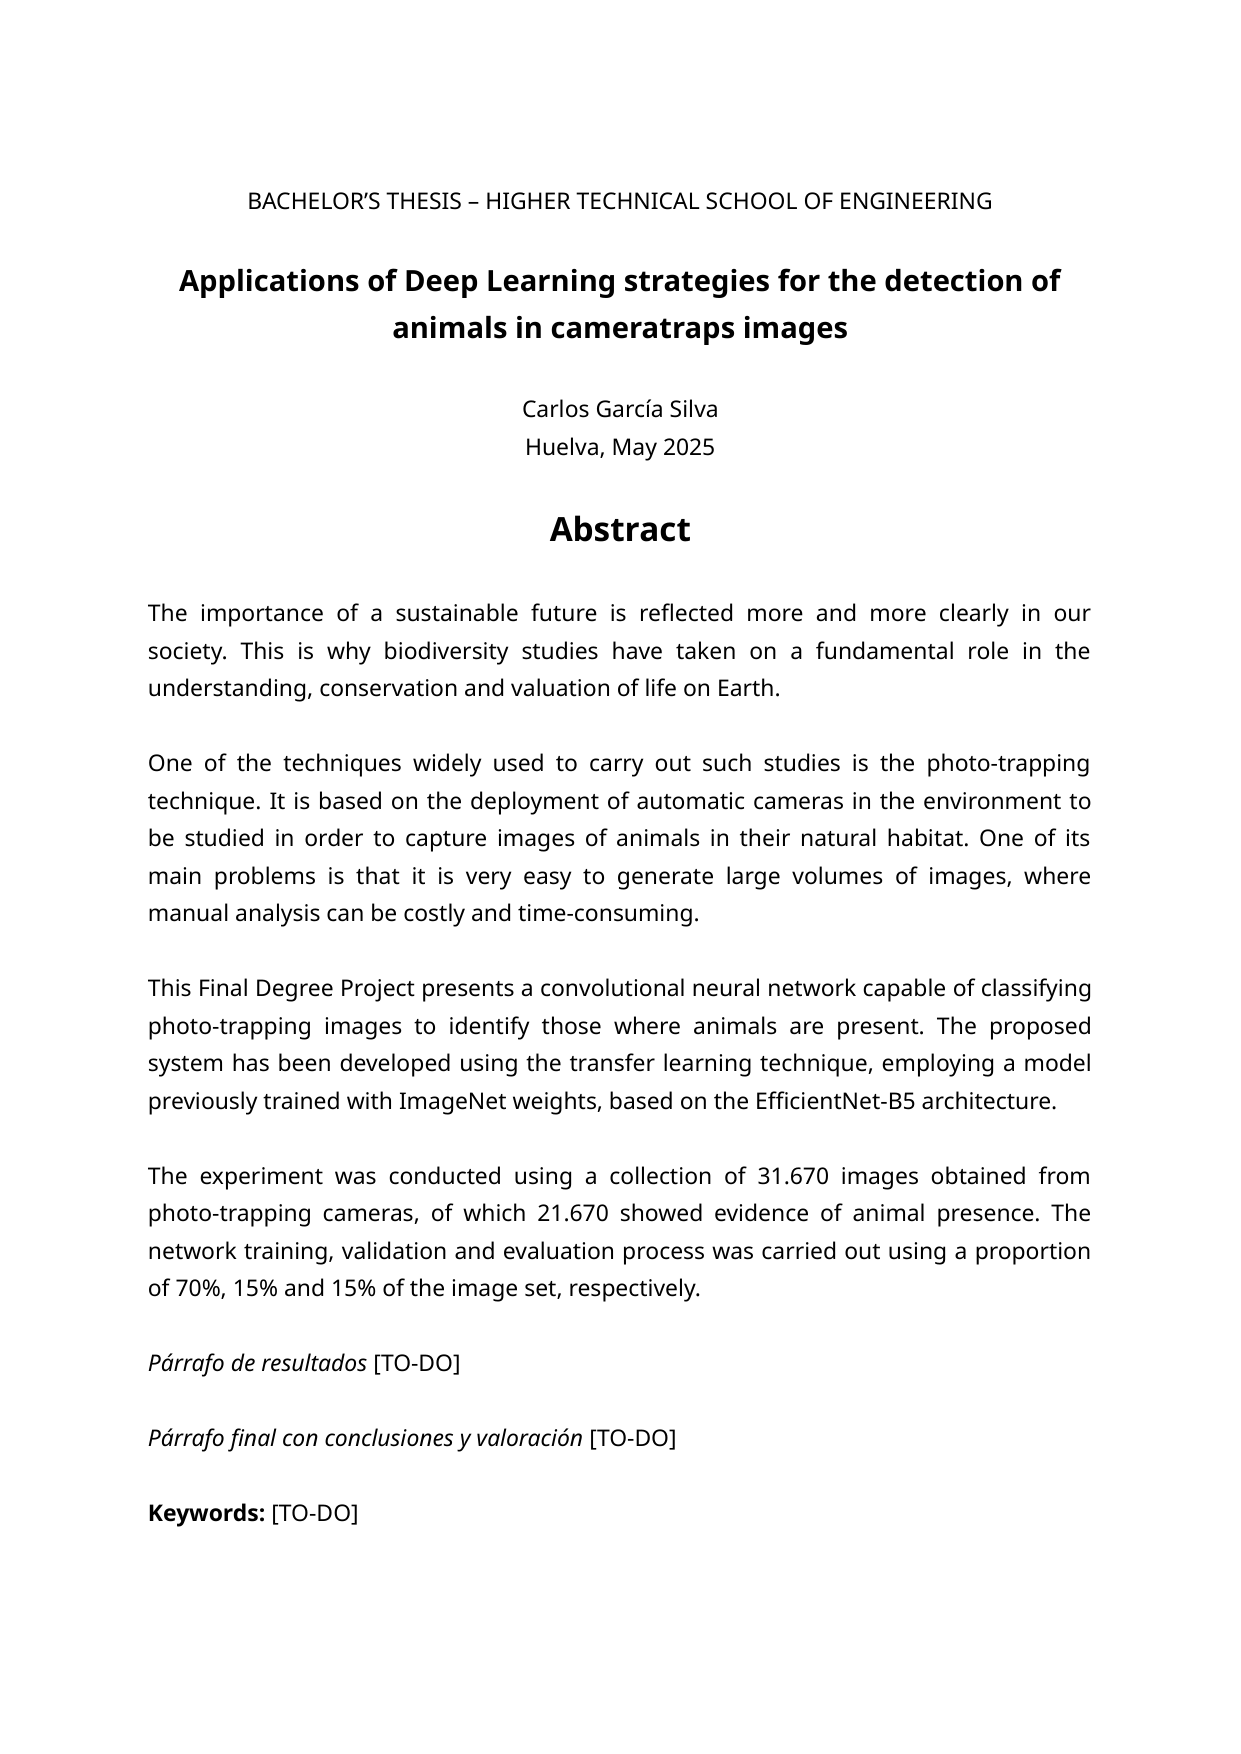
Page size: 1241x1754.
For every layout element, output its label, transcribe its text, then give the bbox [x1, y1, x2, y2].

text The experiment was conducted using a collection of 31.670 images obtained from photo-trapping cameras, of which 21.670 showed evidence of animal presence. The network training, validation and evaluation process was carried out using a proportion of 70%, 15% and 15% of the image set, respectively. [148, 1160, 1092, 1304]
text Párrafo de resultados [TO-DO] [148, 1347, 1092, 1379]
text Carlos García Silva Huelva, May 2025 [148, 393, 1092, 462]
text One of the techniques widely used to carry out such studies is the photo-trapping technique. It is based on the deployment of automatic cameras in the environment to be studied in order to capture images of animals in their natural habitat. One of its main problems is that it is very easy to generate large volumes of images, where manual analysis can be costly and time-consuming. [148, 747, 1092, 929]
text Keywords: [TO-DO] [148, 1497, 1092, 1529]
text This Final Degree Project presents a convolutional neural network capable of classifying photo-trapping images to identify those where animals are present. The proposed system has been developed using the transfer learning technique, employing a model previously trained with ImageNet weights, based on the EfficientNet-B5 architecture. [148, 972, 1092, 1116]
text Párrafo final con conclusiones y valoración [TO-DO] [148, 1422, 1092, 1454]
text BACHELOR’S THESIS – HIGHER TECHNICAL SCHOOL OF ENGINEERING [148, 185, 1092, 216]
text The importance of a sustainable future is reflected more and more clearly in our society. This is why biodiversity studies have taken on a fundamental role in the understanding, conservation and valuation of life on Earth. [148, 597, 1092, 704]
text Abstract [148, 505, 1092, 551]
text Applications of Deep Learning strategies for the detection of animals in cameratraps images [148, 260, 1092, 347]
